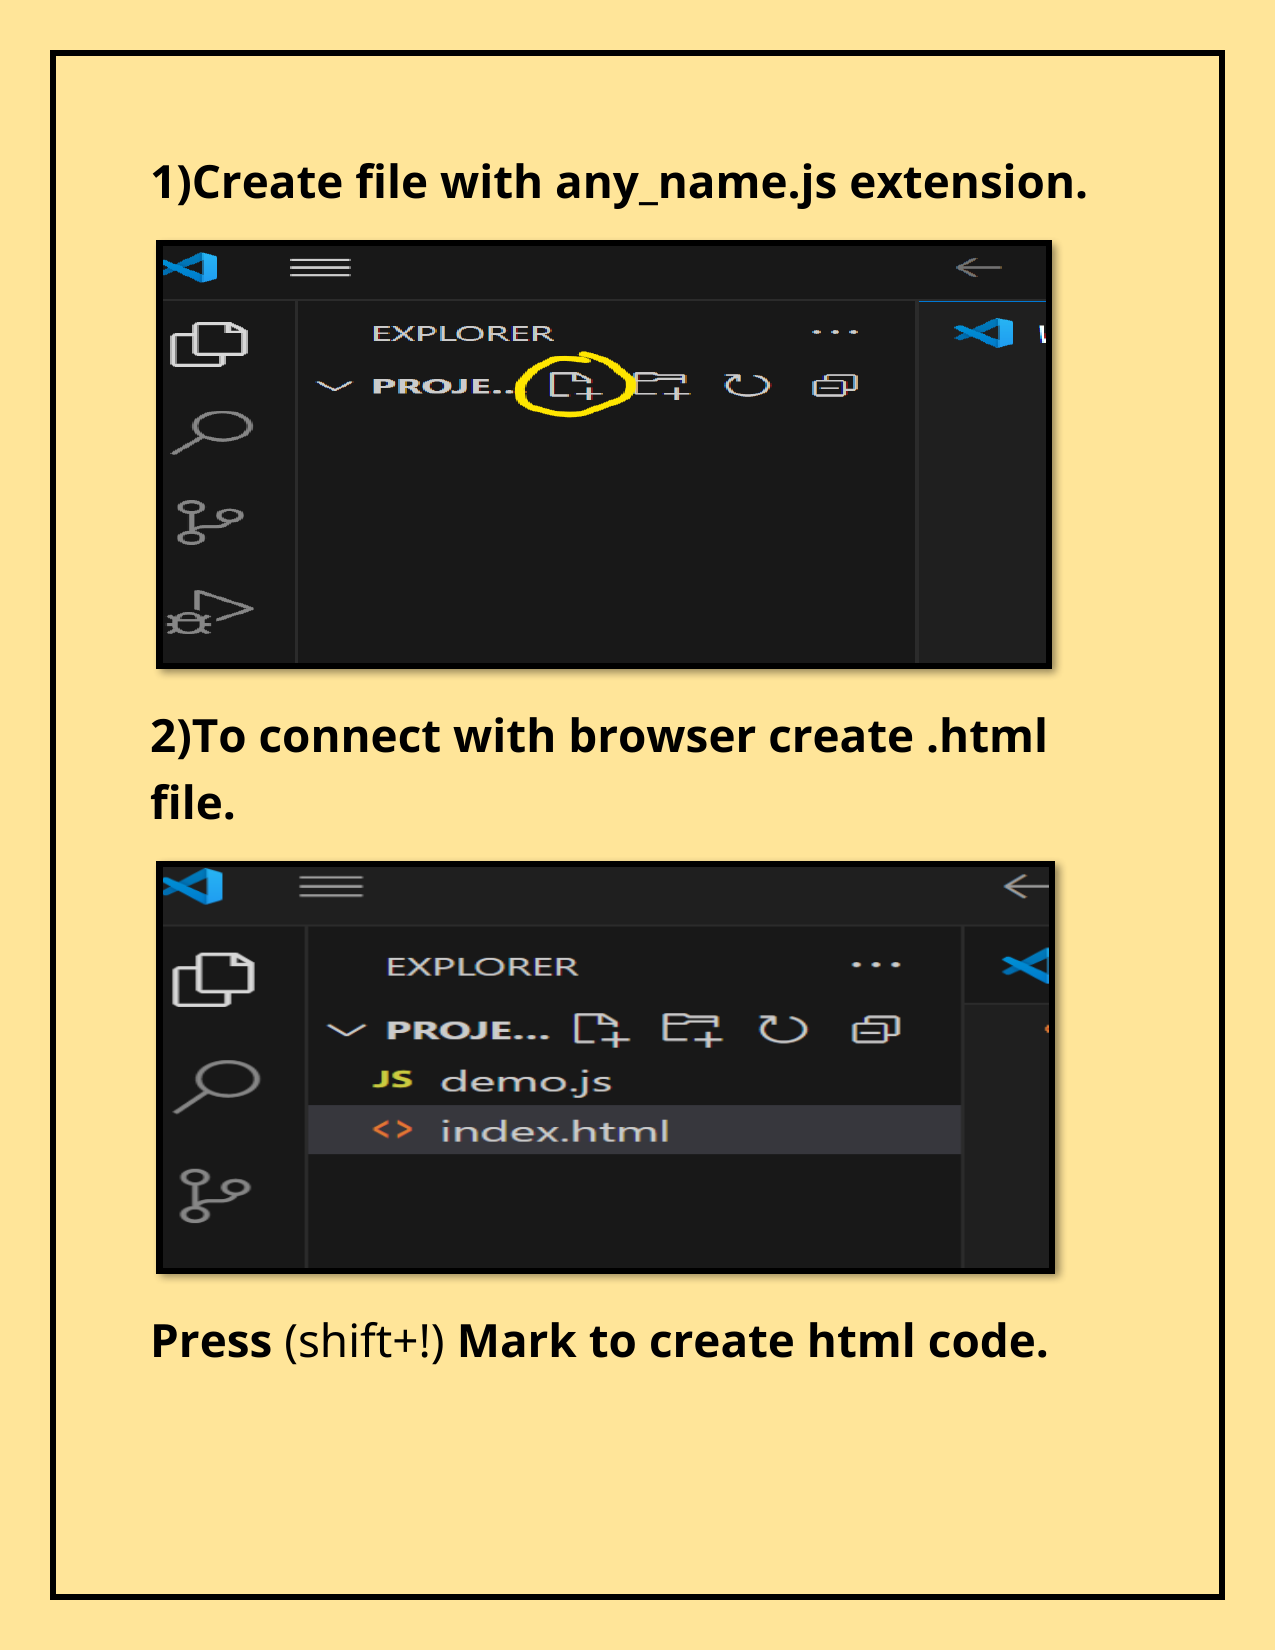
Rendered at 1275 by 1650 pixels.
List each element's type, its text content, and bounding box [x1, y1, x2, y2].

picture [163, 246, 1046, 663]
picture [163, 867, 1049, 1268]
text 1)Create file with any_name.js extension. [150, 150, 1125, 212]
text 2)To connect with browser create .html file. [150, 703, 1125, 833]
text Press (shift+!) Mark to create html code. [150, 1308, 1125, 1371]
